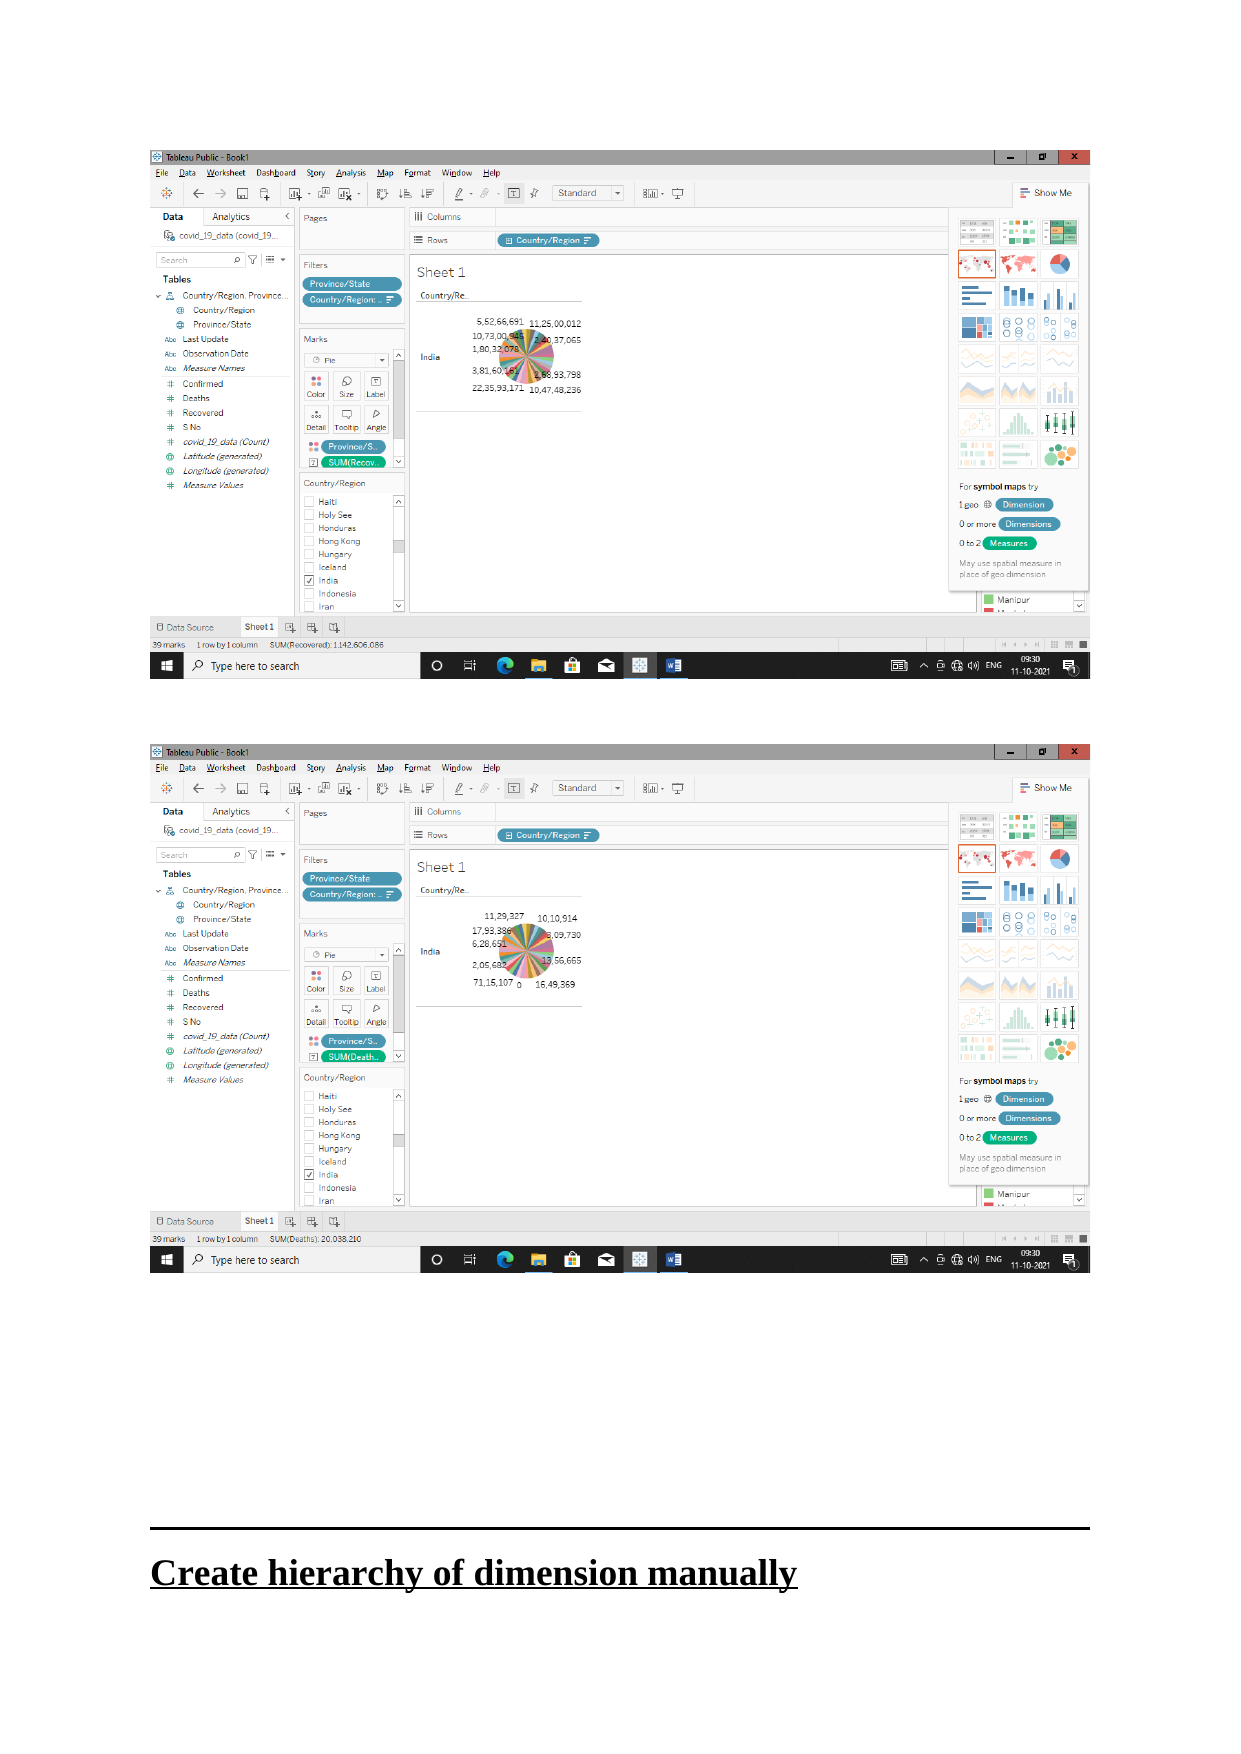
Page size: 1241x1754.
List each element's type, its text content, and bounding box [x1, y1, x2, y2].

picture [150, 150, 1091, 679]
picture [150, 744, 1091, 1273]
text Create hierarchy of dimension manually [150, 1550, 1090, 1593]
